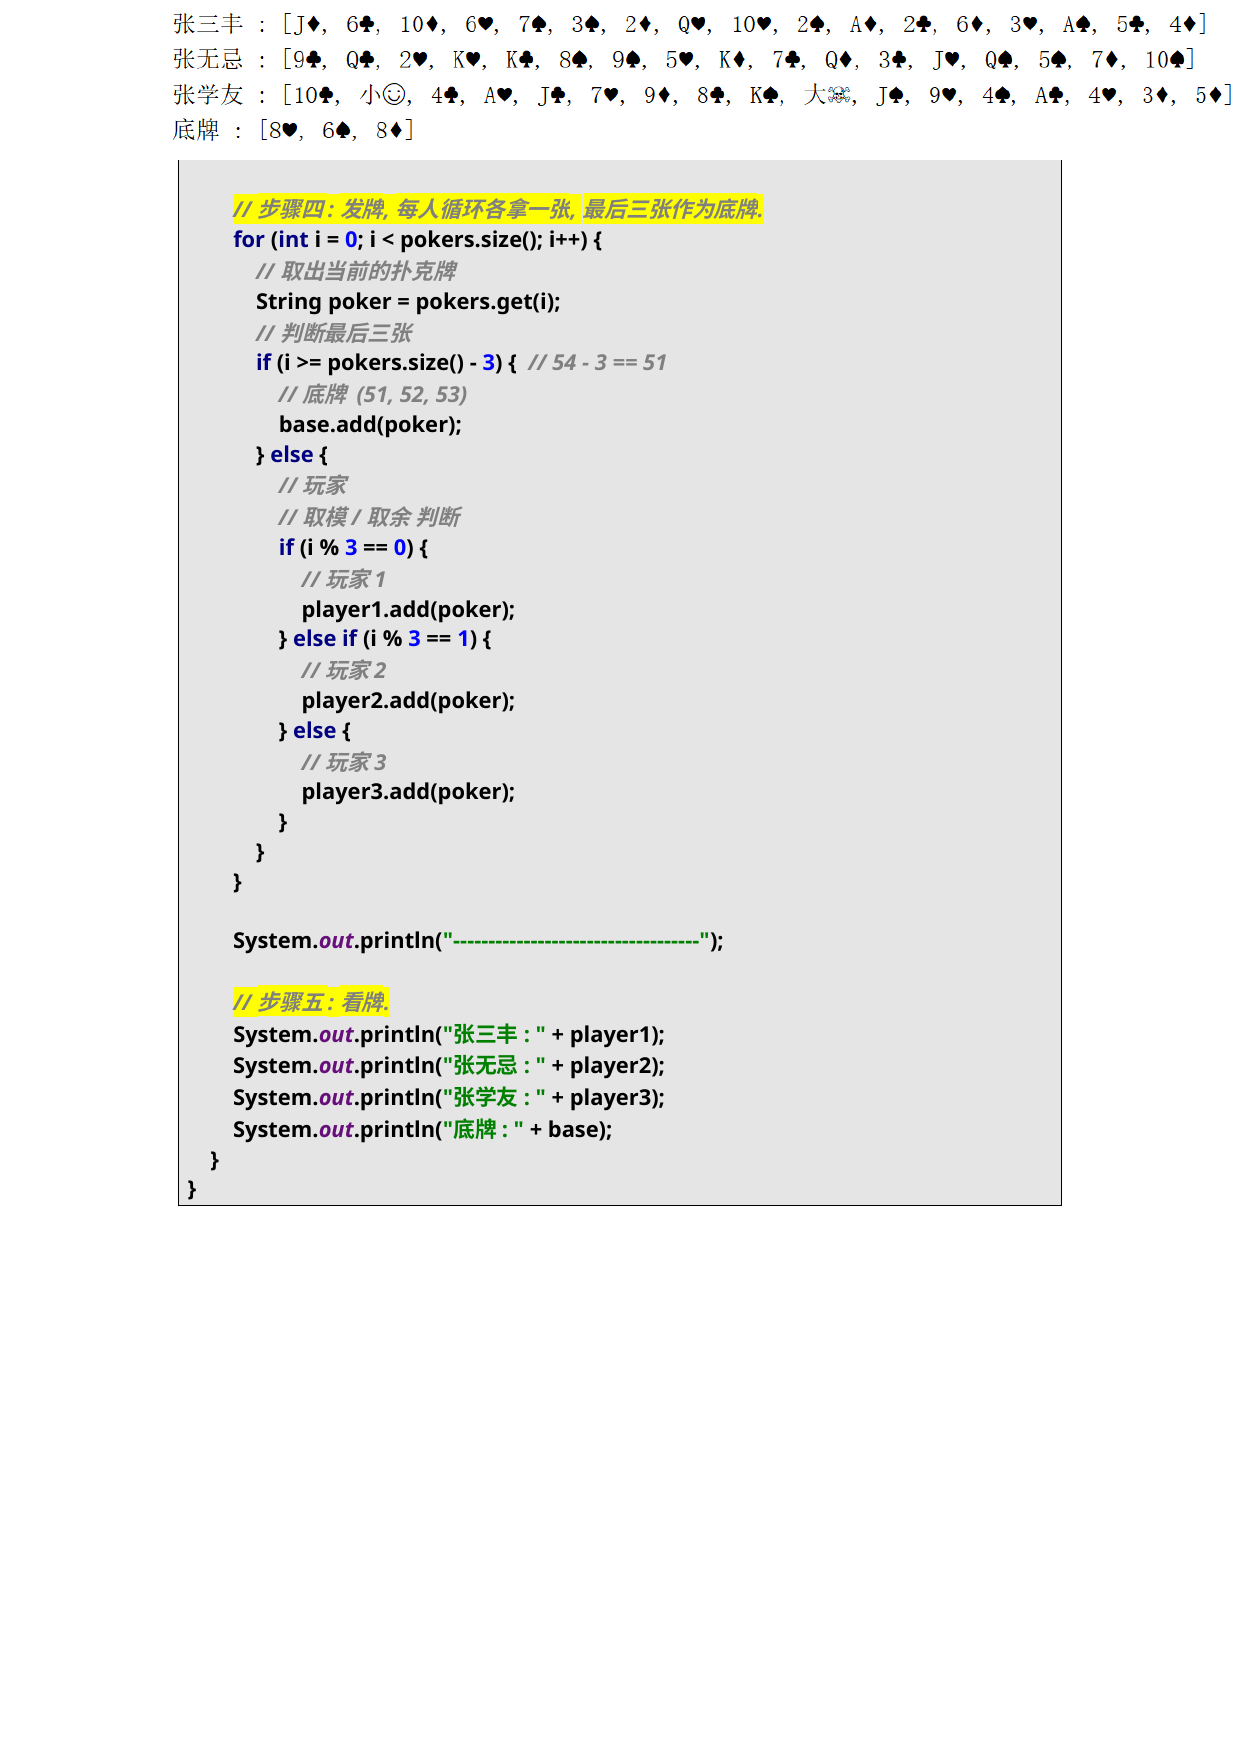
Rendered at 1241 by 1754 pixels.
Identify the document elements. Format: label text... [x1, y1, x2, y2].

picture [168, 0, 1240, 160]
